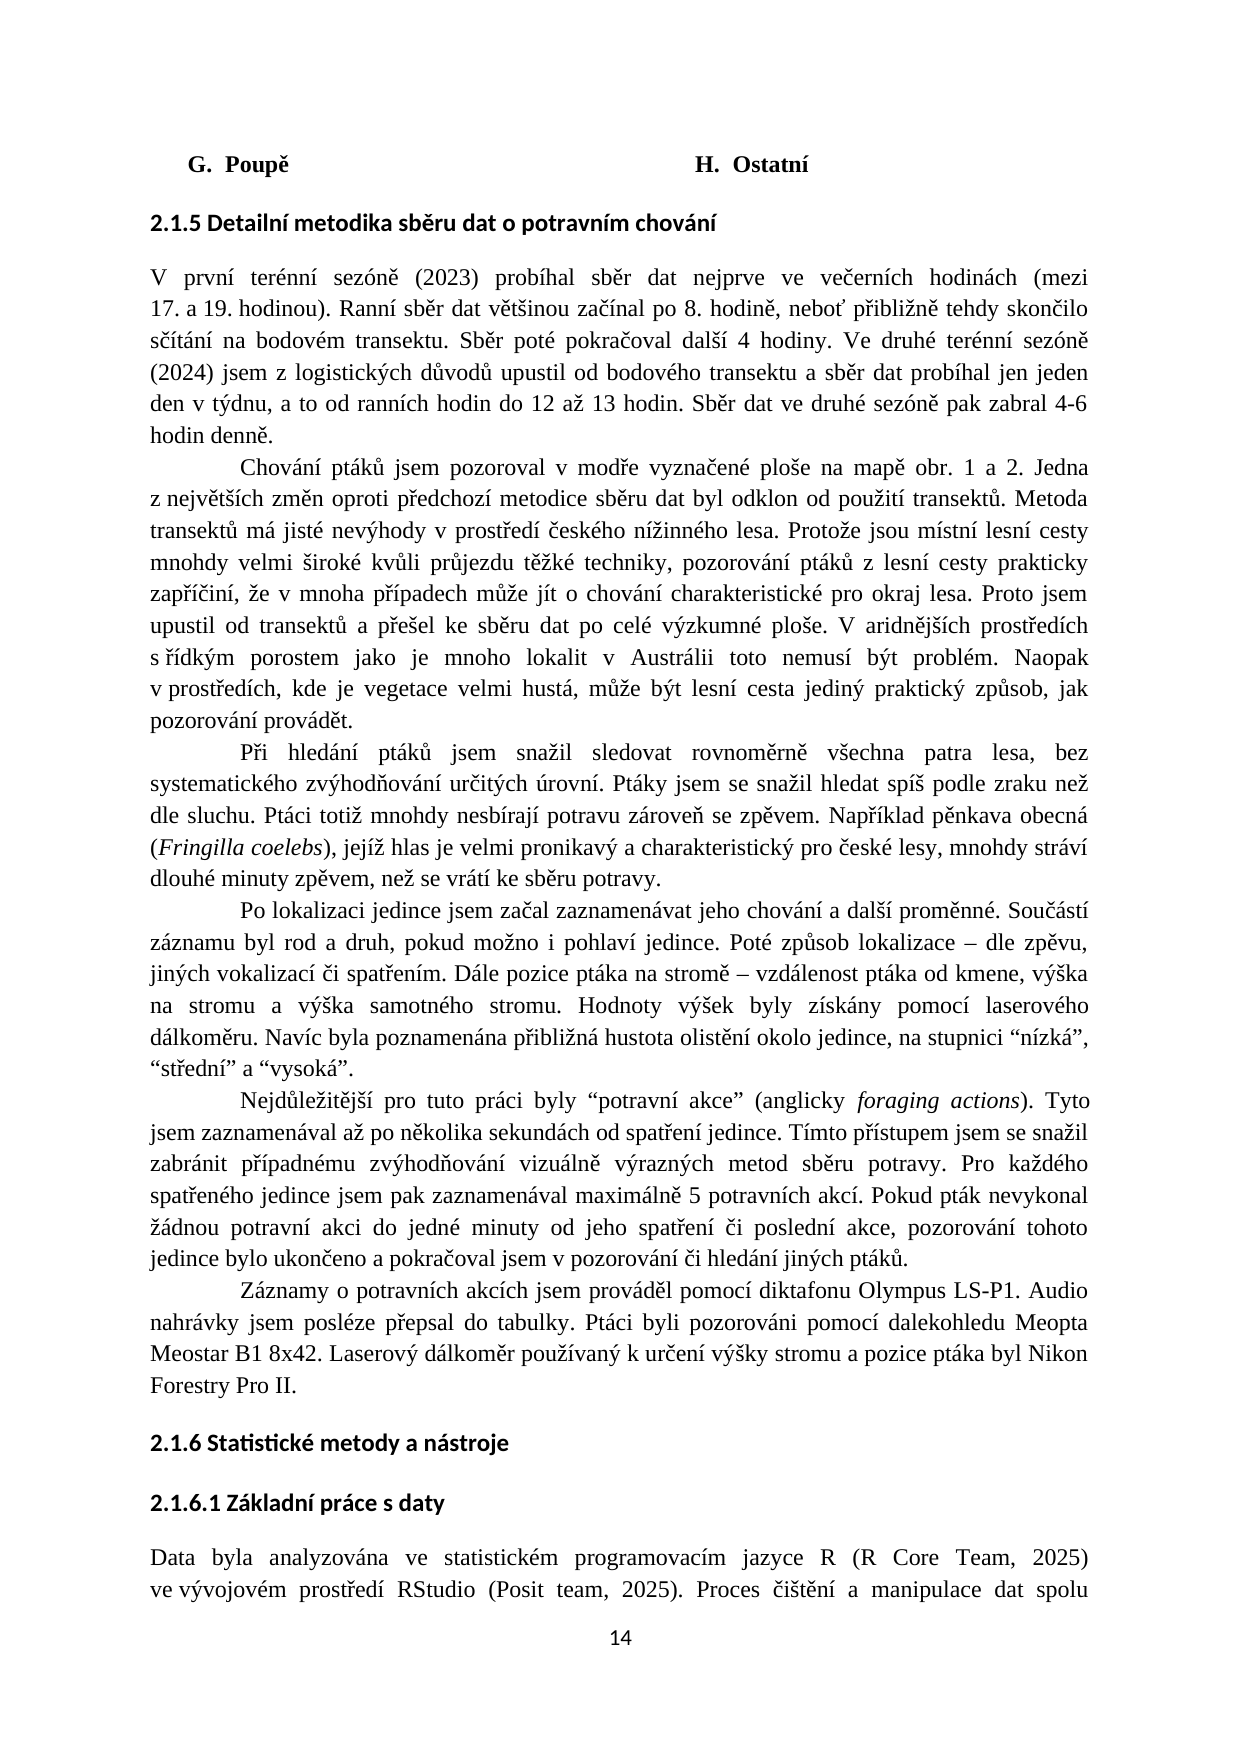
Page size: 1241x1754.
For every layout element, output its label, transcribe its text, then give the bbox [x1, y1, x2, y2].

text 2.1.6 Statistické metody a nástroje [150, 1427, 1090, 1458]
text Záznamy o potravních akcích jsem prováděl pomocí diktafonu Olympus LS-P1. Audio nahrávky jsem posléze přepsal do tabulky. Ptáci byli pozorováni pomocí dalekohledu Meopta Meostar B1 8x42. Laserový dálkoměr používaný k určení výšky stromu a pozice ptáka byl Nikon Forestry Pro II. [150, 1276, 1090, 1398]
list Ostatní [695, 150, 1090, 178]
text Po lokalizaci jedince jsem začal zaznamenávat jeho chování a další proměnné. Součástí záznamu byl rod a druh, pokud možno i pohlaví jedince. Poté způsob lokalizace – dle zpěvu, jiných vokalizací či spatřením. Dále pozice ptáka na stromě – vzdálenost ptáka od kmene, výška na stromu a výška samotného stromu. Hodnoty výšek byly získány pomocí laserového dálkoměru. Navíc byla poznamenána přibližná hustota olistění okolo jedince, na stupnici “nízká”, “střední” a “vysoká”. [150, 896, 1090, 1082]
text 2.1.6.1 Základní práce s daty [150, 1487, 1090, 1518]
list Poupě [187, 150, 582, 178]
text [150, 1543, 1090, 1603]
text Nejdůležitější pro tuto práci byly “potravní akce” (anglicky foraging actions). Tyto jsem zaznamenával až po několika sekundách od spatření jedince. Tímto přístupem jsem se snažil zabránit případnému zvýhodňování vizuálně výrazných metod sběru potravy. Pro každého spatřeného jedince jsem pak zaznamenával maximálně 5 potravních akcí. Pokud pták nevykonal žádnou potravní akci do jedné minuty od jeho spatření či poslední akce, pozorování tohoto jedince bylo ukončeno a pokračoval jsem v pozorování či hledání jiných ptáků. [150, 1086, 1090, 1272]
text V první terénní sezóně (2023) probíhal sběr dat nejprve ve večerních hodinách (mezi 17. a 19. hodinou). Ranní sběr dat většinou začínal po 8. hodině, neboť přibližně tehdy skončilo sčítání na bodovém transektu. Sběr poté pokračoval další 4 hodiny. Ve druhé terénní sezóně (2024) jsem z logistických důvodů upustil od bodového transektu a sběr dat probíhal jen jeden den v týdnu, a to od ranních hodin do 12 až 13 hodin. Sběr dat ve druhé sezóně pak zabral 4-6 hodin denně. [150, 262, 1090, 448]
text 2.1.5 Detailní metodika sběru dat o potravním chování [150, 207, 1090, 237]
text Chování ptáků jsem pozoroval v modře vyznačené ploše na mapě obr. 1 a 2. Jedna z největších změn oproti předchozí metodice sběru dat byl odklon od použití transektů. Metoda transektů má jisté nevýhody v prostředí českého nížinného lesa. Protože jsou místní lesní cesty mnohdy velmi široké kvůli průjezdu těžké techniky, pozorování ptáků z lesní cesty prakticky zapříčiní, že v mnoha případech může jít o chování charakteristické pro okraj lesa. Proto jsem upustil od transektů a přešel ke sběru dat po celé výzkumné ploše. V aridnějších prostředích s řídkým porostem jako je mnoho lokalit v Austrálii toto nemusí být problém. Naopak v prostředích, kde je vegetace velmi hustá, může být lesní cesta jediný praktický způsob, jak pozorování provádět. [150, 452, 1090, 733]
text Při hledání ptáků jsem snažil sledovat rovnoměrně všechna patra lesa, bez systematického zvýhodňování určitých úrovní. Ptáky jsem se snažil hledat spíš podle zraku než dle sluchu. Ptáci totiž mnohdy nesbírají potravu zároveň se zpěvem. Například pěnkava obecná (Fringilla coelebs), jejíž hlas je velmi pronikavý a charakteristický pro české lesy, mnohdy stráví dlouhé minuty zpěvem, než se vrátí ke sběru potravy. [150, 737, 1090, 892]
